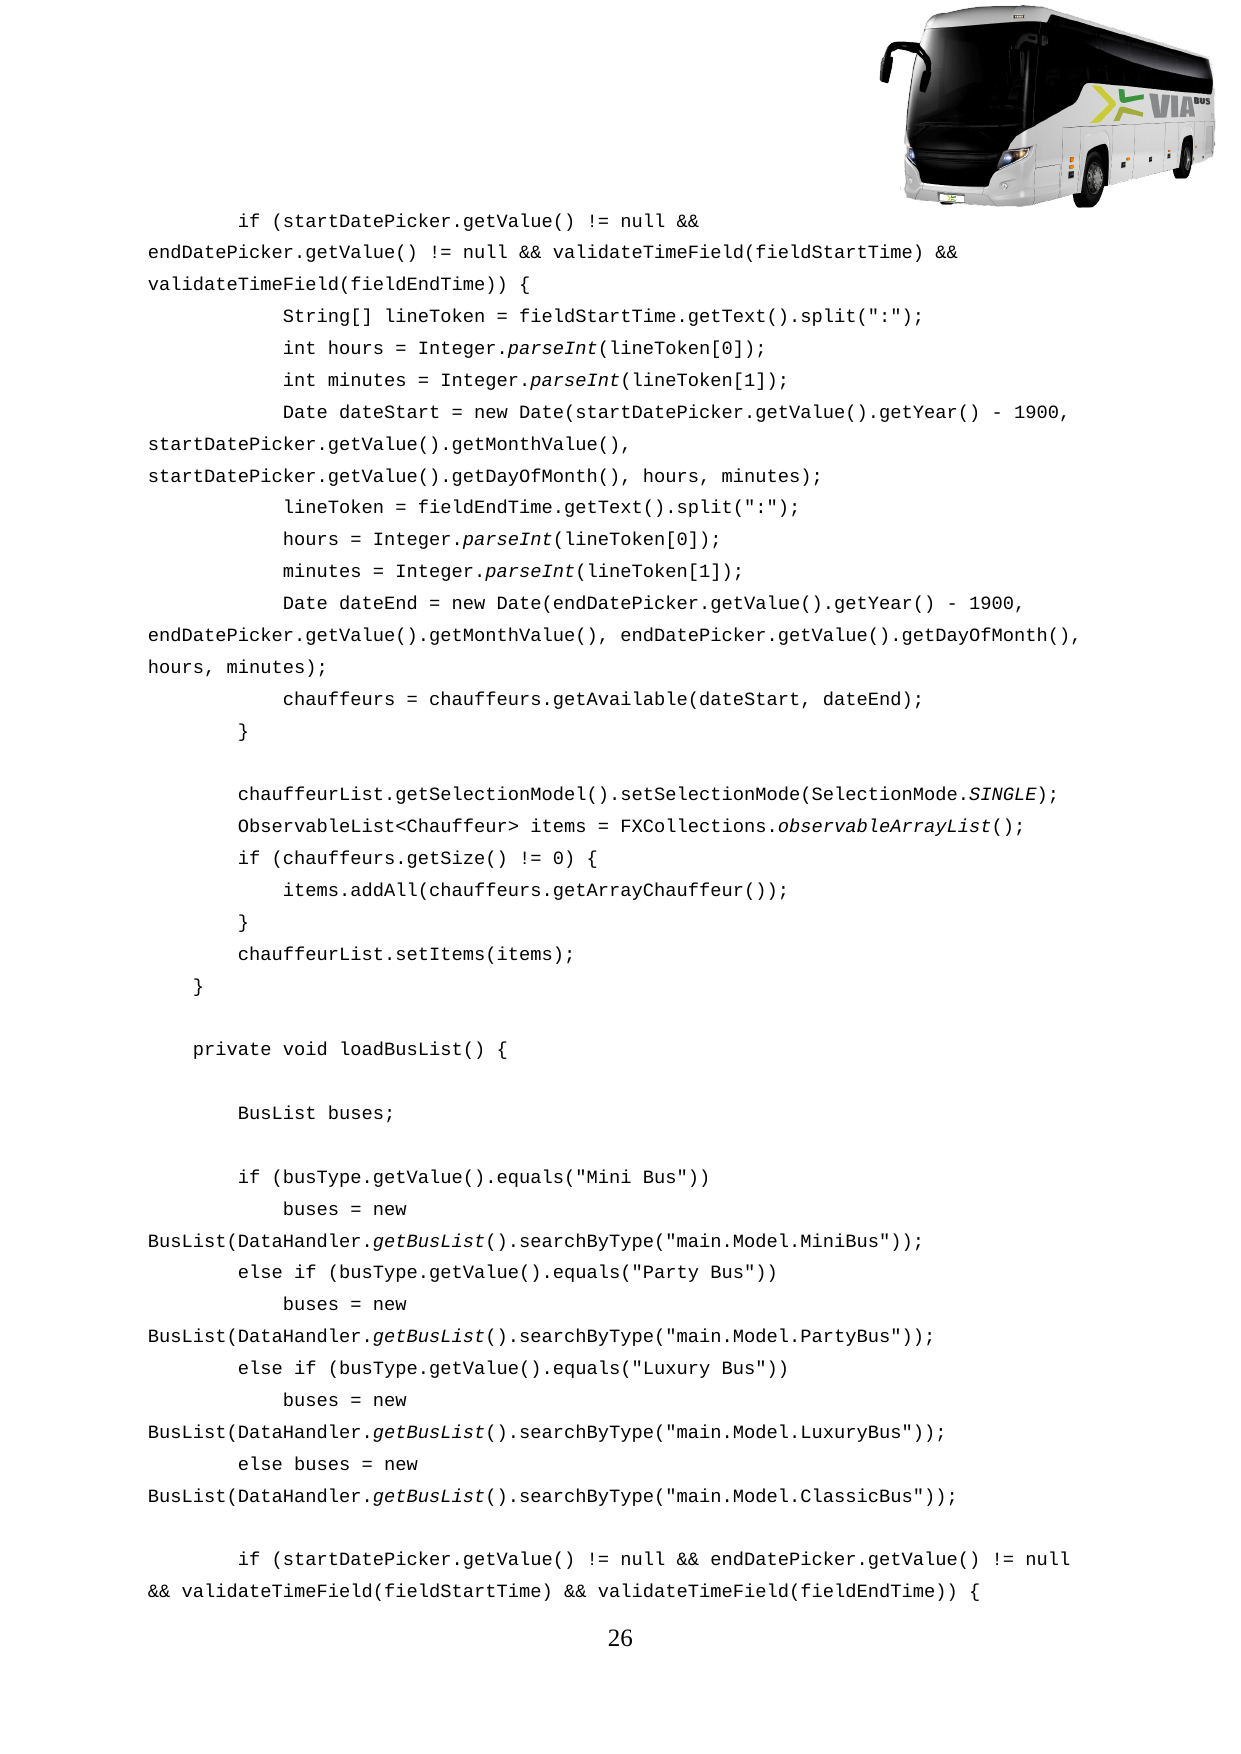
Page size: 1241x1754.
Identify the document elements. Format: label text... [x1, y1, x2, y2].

picture [874, 0, 1218, 213]
